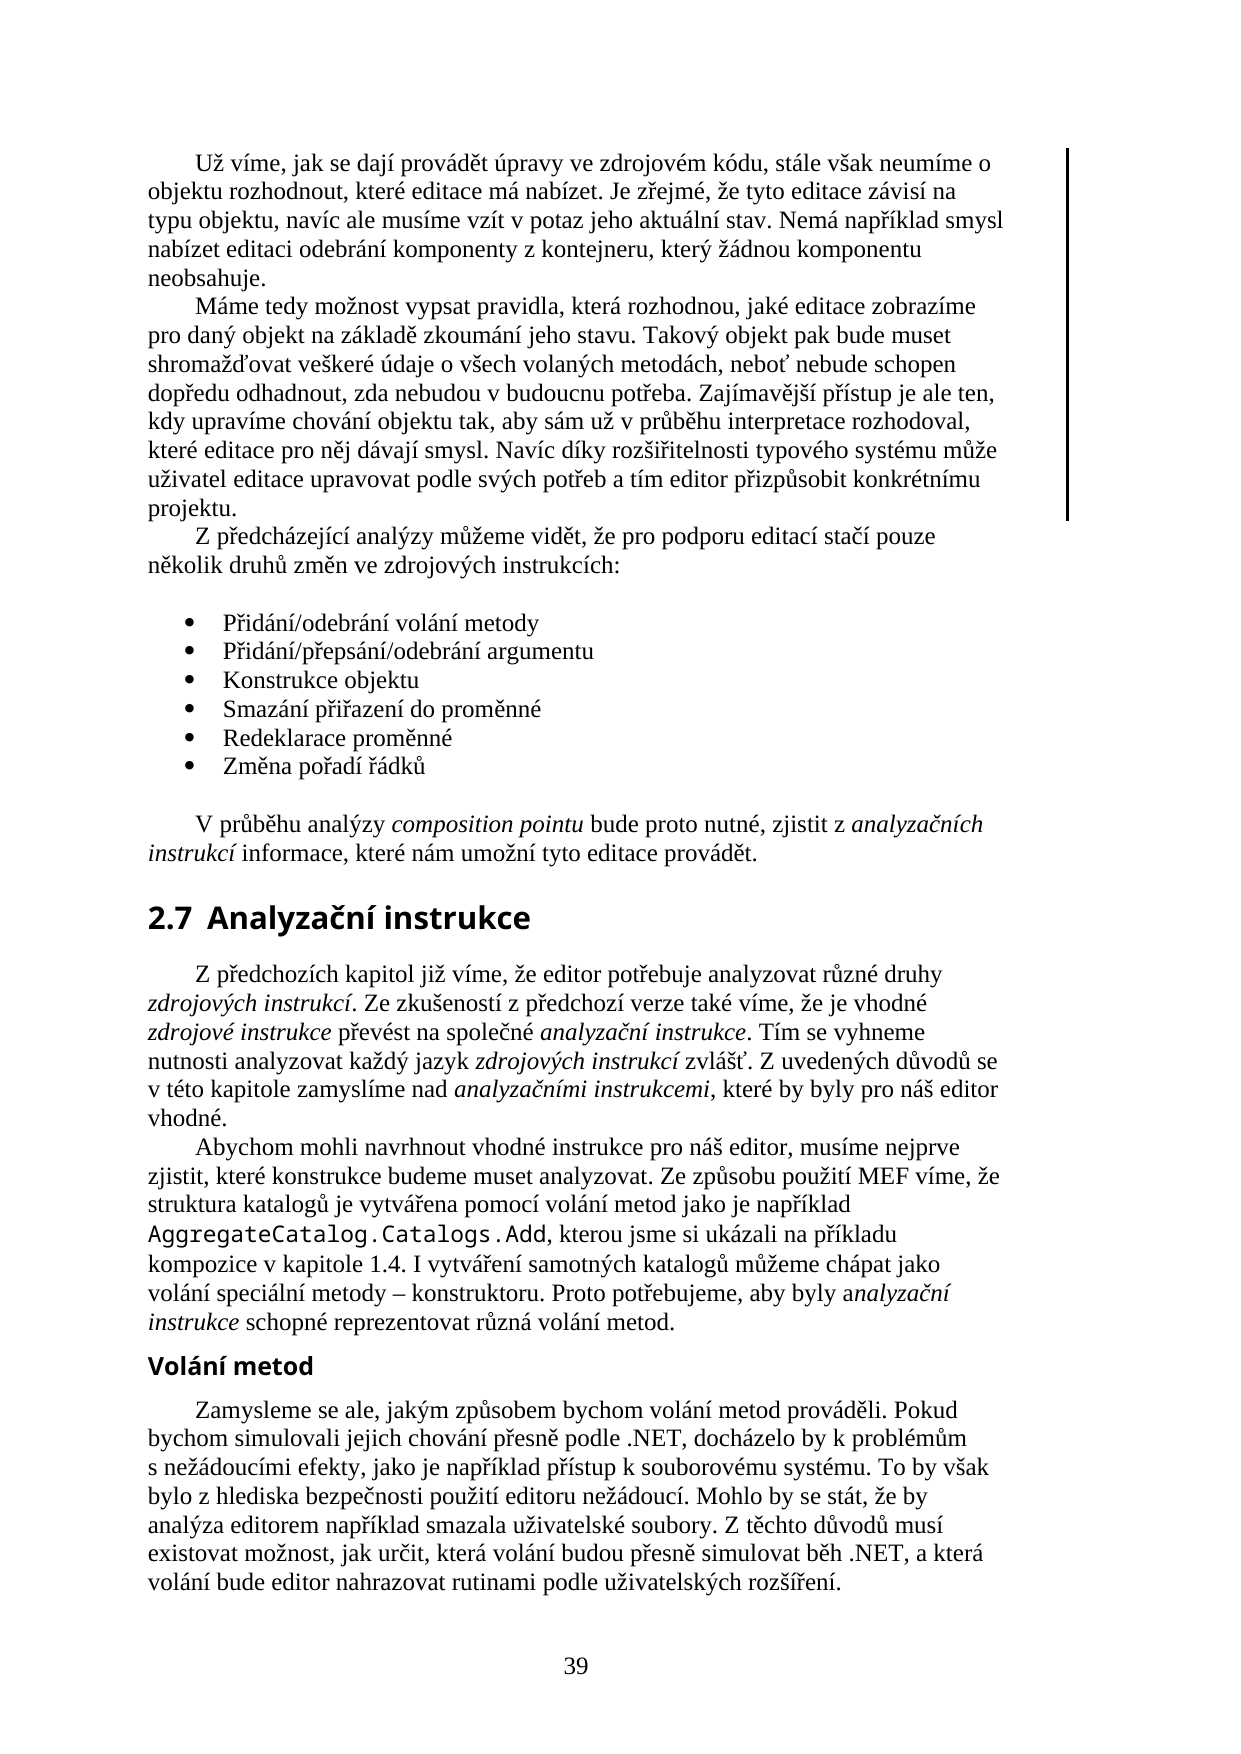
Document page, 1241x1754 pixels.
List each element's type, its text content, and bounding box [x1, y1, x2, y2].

list Konstrukce objektu [185, 665, 1004, 694]
text Z předchozích kapitol již víme, že editor potřebuje analyzovat různé druhy zdrojových instrukcí. Ze zkušeností z předchozí verze také víme, že je vhodné zdrojové instrukce převést na společné analyzační instrukce. Tím se vyhneme nutnosti analyzovat každý jazyk zdrojových instrukcí zvlášť. Z uvedených důvodů se v této kapitole zamyslíme nad analyzačními instrukcemi, které by byly pro náš editor vhodné. [148, 959, 1004, 1132]
list Přidání/odebrání volání metody [185, 608, 1004, 636]
text Už víme, jak se dají provádět úpravy ve zdrojovém kódu, stále však neumíme o objektu rozhodnout, které editace má nabízet. Je zřejmé, že tyto editace závisí na typu objektu, navíc ale musíme vzít v potaz jeho aktuální stav. Nemá například smysl nabízet editaci odebrání komponenty z kontejneru, který žádnou komponentu neobsahuje. [148, 148, 1004, 291]
text Z předcházející analýzy můžeme vidět, že pro podporu editací stačí pouze několik druhů změn ve zdrojových instrukcích: [148, 521, 1004, 579]
text Volání metod [148, 1348, 1004, 1382]
subtitle Analyzační instrukce [148, 896, 1004, 938]
list Změna pořadí řádků [185, 751, 1004, 780]
list Redeklarace proměnné [185, 723, 1004, 751]
text Zamysleme se ale, jakým způsobem bychom volání metod prováděli. Pokud bychom simulovali jejich chování přesně podle .NET, docházelo by k problémům s nežádoucími efekty, jako je například přístup k souborovému systému. To by však bylo z hlediska bezpečnosti použití editoru nežádoucí. Mohlo by se stát, že by analýza editorem například smazala uživatelské soubory. Z těchto důvodů musí existovat možnost, jak určit, která volání budou přesně simulovat běh .NET, a která volání bude editor nahrazovat rutinami podle uživatelských rozšíření. [148, 1395, 1004, 1596]
text Máme tedy možnost vypsat pravidla, která rozhodnou, jaké editace zobrazíme pro daný objekt na základě zkoumání jeho stavu. Takový objekt pak bude muset shromažďovat veškeré údaje o všech volaných metodách, neboť nebude schopen dopředu odhadnout, zda nebudou v budoucnu potřeba. Zajímavější přístup je ale ten, kdy upravíme chování objektu tak, aby sám už v průběhu interpretace rozhodoval, které editace pro něj dávají smysl. Navíc díky rozšiřitelnosti typového systému může uživatel editace upravovat podle svých potřeb a tím editor přizpůsobit konkrétnímu projektu. [148, 291, 1004, 521]
list Smazání přiřazení do proměnné [185, 694, 1004, 723]
list Přidání/přepsání/odebrání argumentu [185, 636, 1004, 665]
text V průběhu analýzy composition pointu bude proto nutné, zjistit z analyzačních instrukcí informace, které nám umožní tyto editace provádět. [148, 809, 1004, 866]
text Abychom mohli navrhnout vhodné instrukce pro náš editor, musíme nejprve zjistit, které konstrukce budeme muset analyzovat. Ze způsobu použití MEF víme, že struktura katalogů je vytvářena pomocí volání metod jako je například AggregateCatalog.Catalogs.Add, kterou jsme si ukázali na příkladu kompozice v kapitole 1.4. I vytváření samotných katalogů můžeme chápat jako volání speciální metody – konstruktoru. Proto potřebujeme, aby byly analyzační instrukce schopné reprezentovat různá volání metod. [148, 1132, 1004, 1336]
